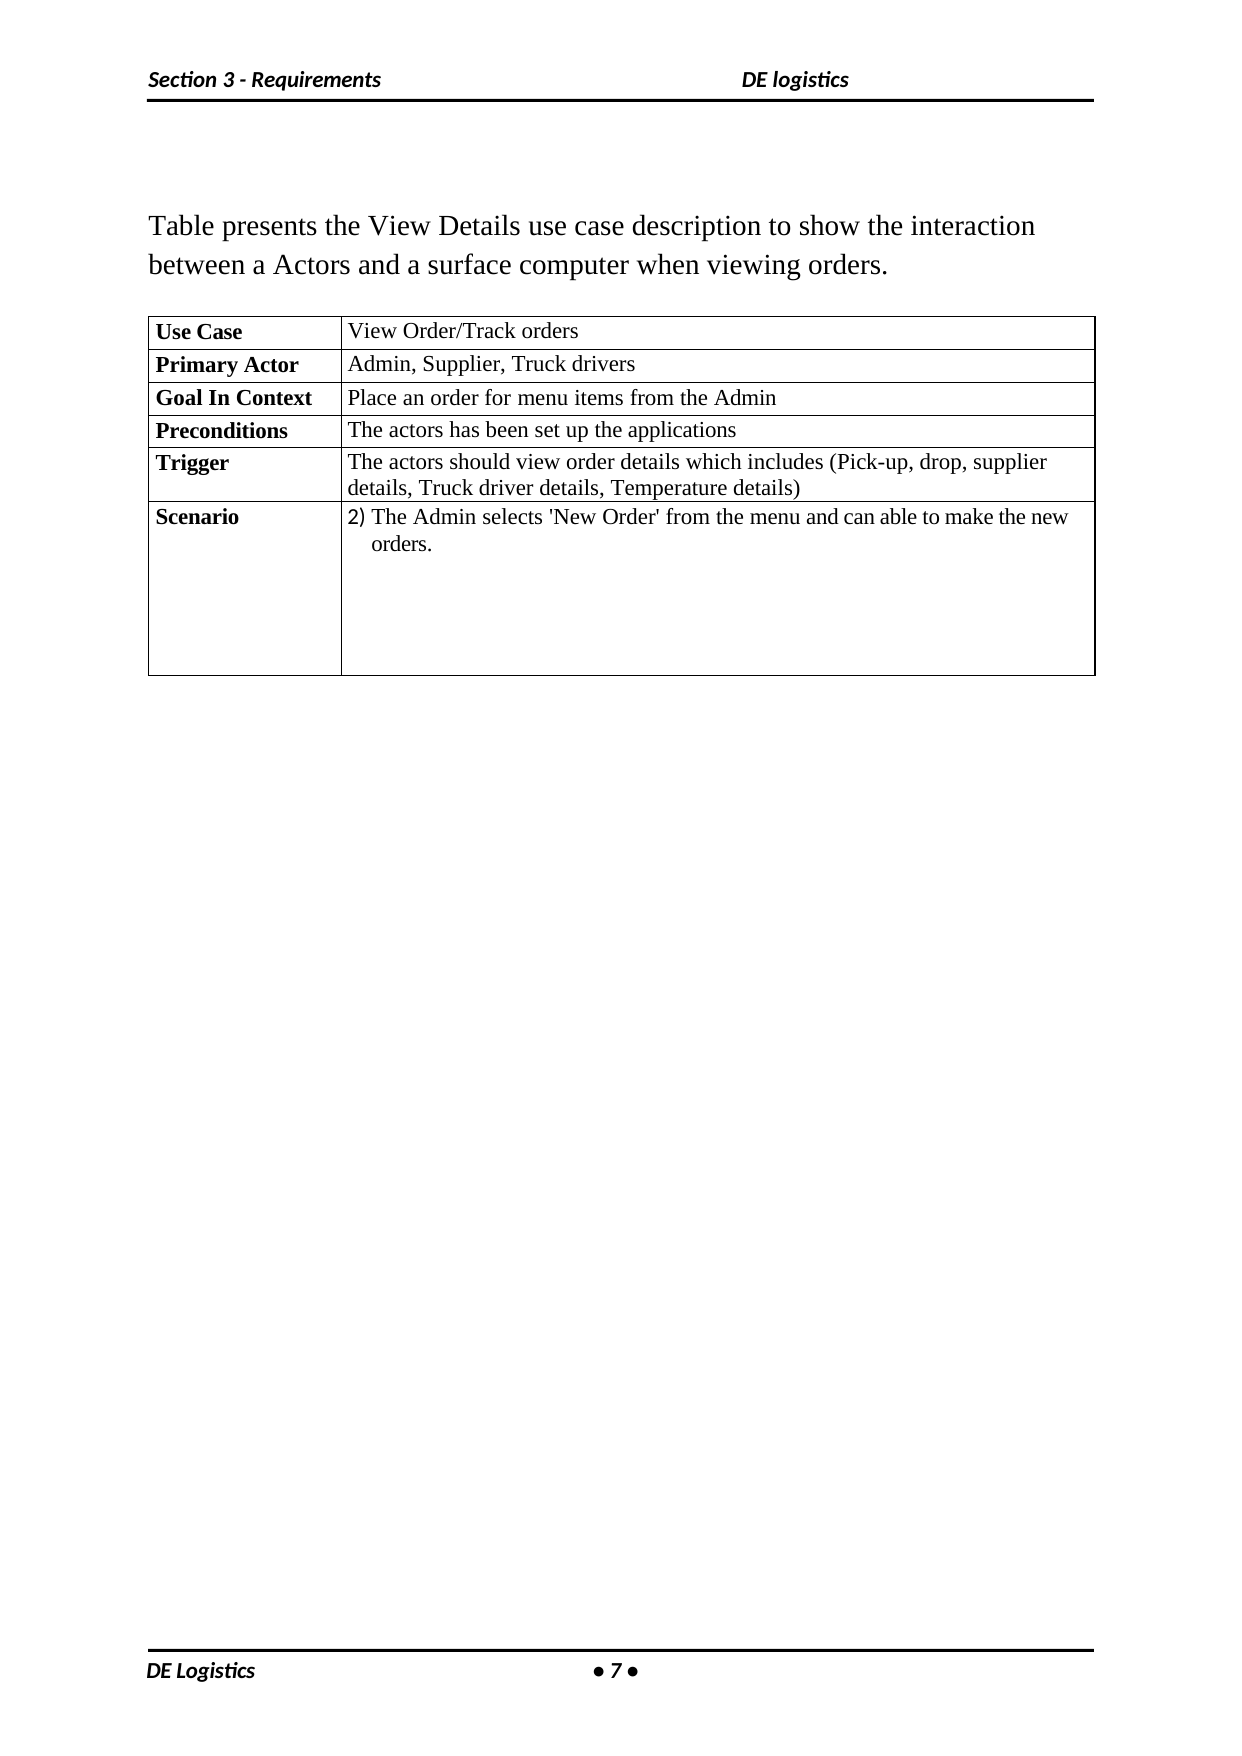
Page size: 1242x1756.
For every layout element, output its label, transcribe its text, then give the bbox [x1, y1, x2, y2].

table_cell Goal In Context [149, 383, 341, 415]
table_cell Scenario [149, 502, 341, 675]
table_header View Order/Track orders [342, 317, 1094, 349]
table_cell The actors should view order details which includes (Pick-up, drop, supplier details, Truck driver details, Temperature details) [342, 448, 1094, 501]
table_cell Place an order for menu items from the Admin [342, 383, 1094, 415]
table_cell Trigger [149, 448, 341, 501]
text Table presents the View Details use case description to show the interaction between a Actors and a surface computer when viewing orders. [148, 208, 1104, 281]
table_cell The actors has been set up the applications [342, 416, 1094, 447]
table_header Use Case [149, 317, 341, 349]
table_cell Admin, Supplier, Truck drivers [342, 350, 1094, 382]
table_cell Primary Actor [149, 350, 341, 382]
table_cell The Admin selects 'New Order' from the menu and can able to make the new orders. [342, 502, 1094, 675]
table_cell Preconditions [149, 416, 341, 447]
